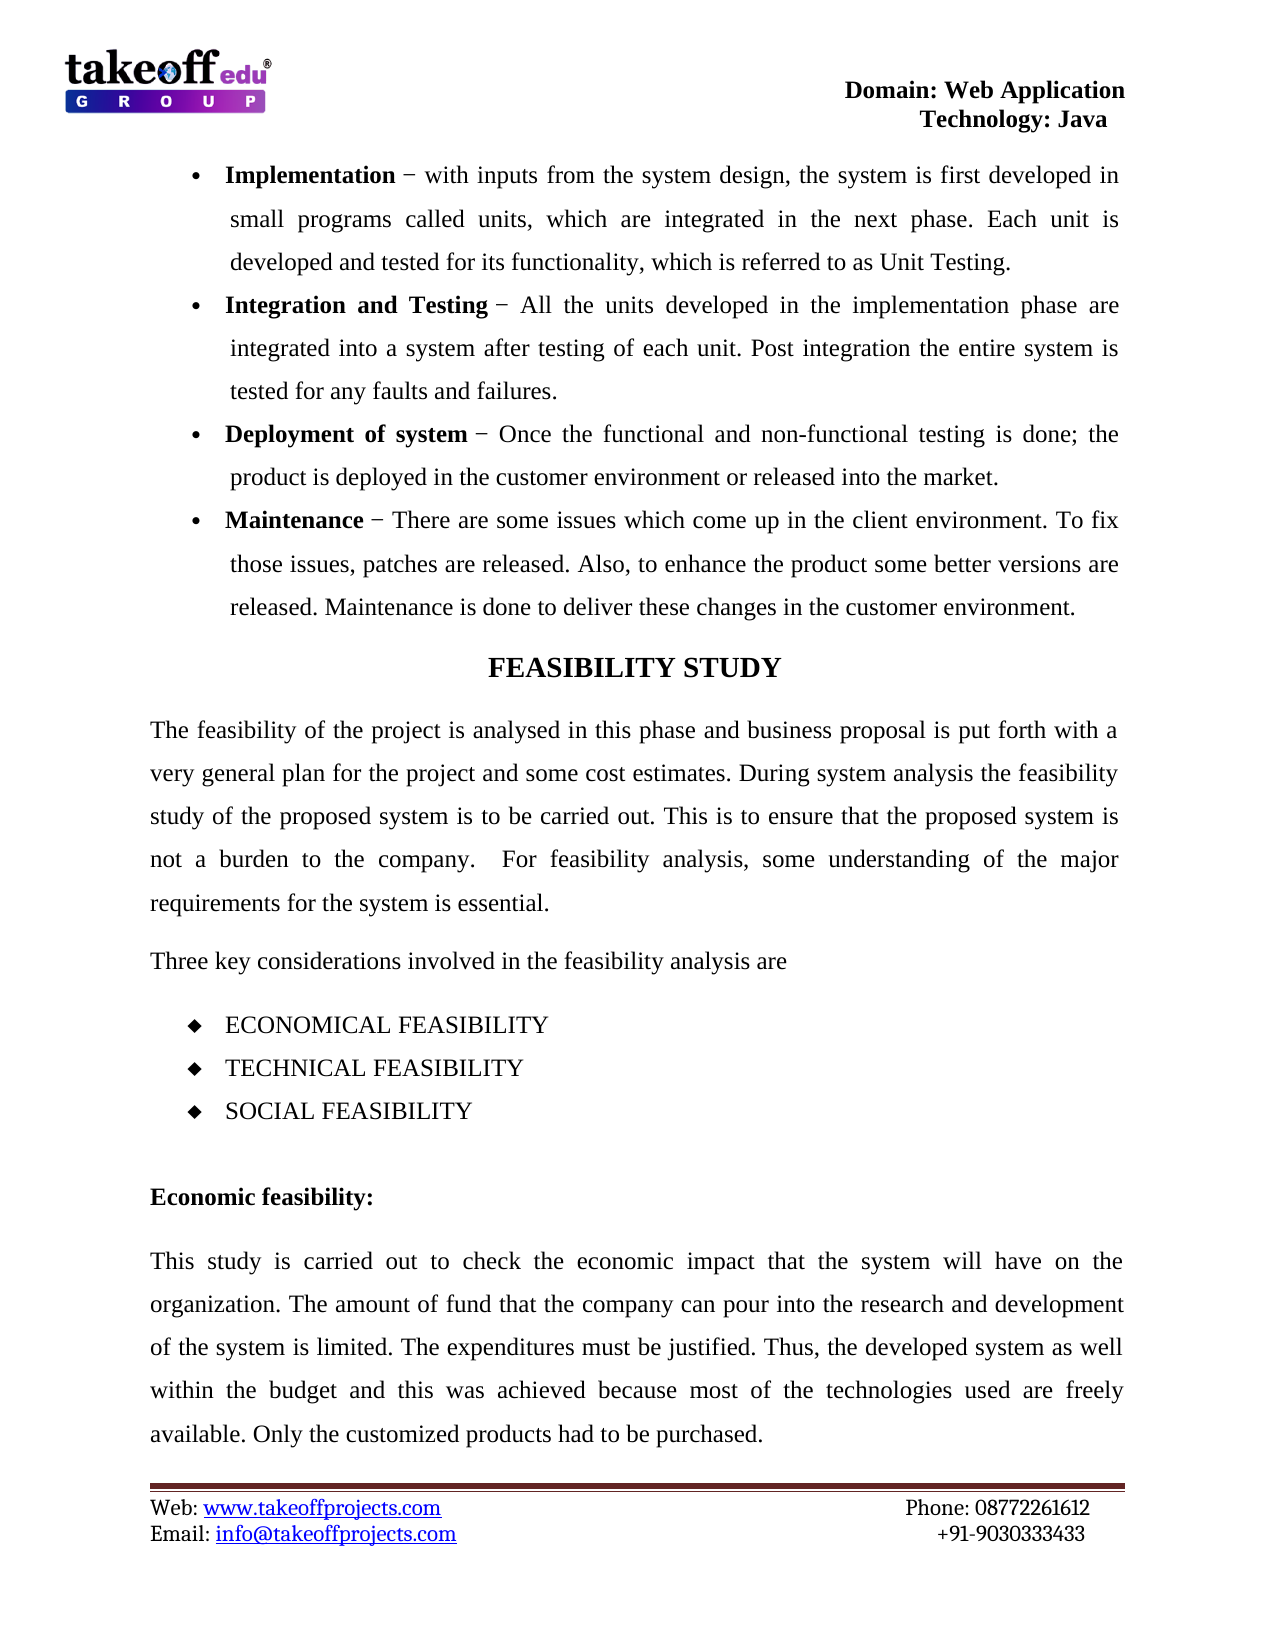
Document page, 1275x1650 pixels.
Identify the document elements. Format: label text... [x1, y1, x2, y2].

list Implementation − with inputs from the system design, the system is first developed in small programs called units, which are integrated in the next phase. Each unit is developed and tested for its functionality, which is referred to as Unit Testing. [192, 161, 1120, 276]
text The feasibility of the project is analysed in this phase and business proposal is put forth with a very general plan for the project and some cost estimates. During system analysis the feasibility study of the proposed system is to be carried out. This is to ensure that the proposed system is not a burden to the company. For feasibility analysis, some understanding of the major requirements for the system is essential. [150, 715, 1120, 916]
list TECHNICAL FEASIBILITY [187, 1053, 1125, 1082]
text FEASIBILITY STUDY [150, 650, 1120, 683]
list SOCIAL FEASIBILITY [187, 1096, 1125, 1125]
picture [62, 45, 274, 122]
text Economic feasibility: [150, 1182, 1125, 1211]
list Maintenance − There are some issues which come up in the client environment. To fix those issues, patches are released. Also, to enhance the product some better versions are released. Maintenance is done to deliver these changes in the customer environment. [192, 506, 1120, 621]
list Deployment of system − Once the functional and non-functional testing is done; the product is deployed in the customer environment or released into the market. [192, 419, 1120, 491]
text Three key considerations involved in the feasibility analysis are [150, 946, 1125, 974]
text This study is carried out to check the economic impact that the system will have on the organization. The amount of fund that the company can pour into the research and development of the system is limited. The expenditures must be justified. Thus, the developed system as well within the budget and this was achieved because most of the technologies used are freely available. Only the customized products had to be purchased. [150, 1246, 1125, 1447]
list ECONOMICAL FEASIBILITY [187, 1010, 1125, 1038]
list Integration and Testing − All the units developed in the implementation phase are integrated into a system after testing of each unit. Post integration the entire system is tested for any faults and failures. [192, 290, 1120, 405]
